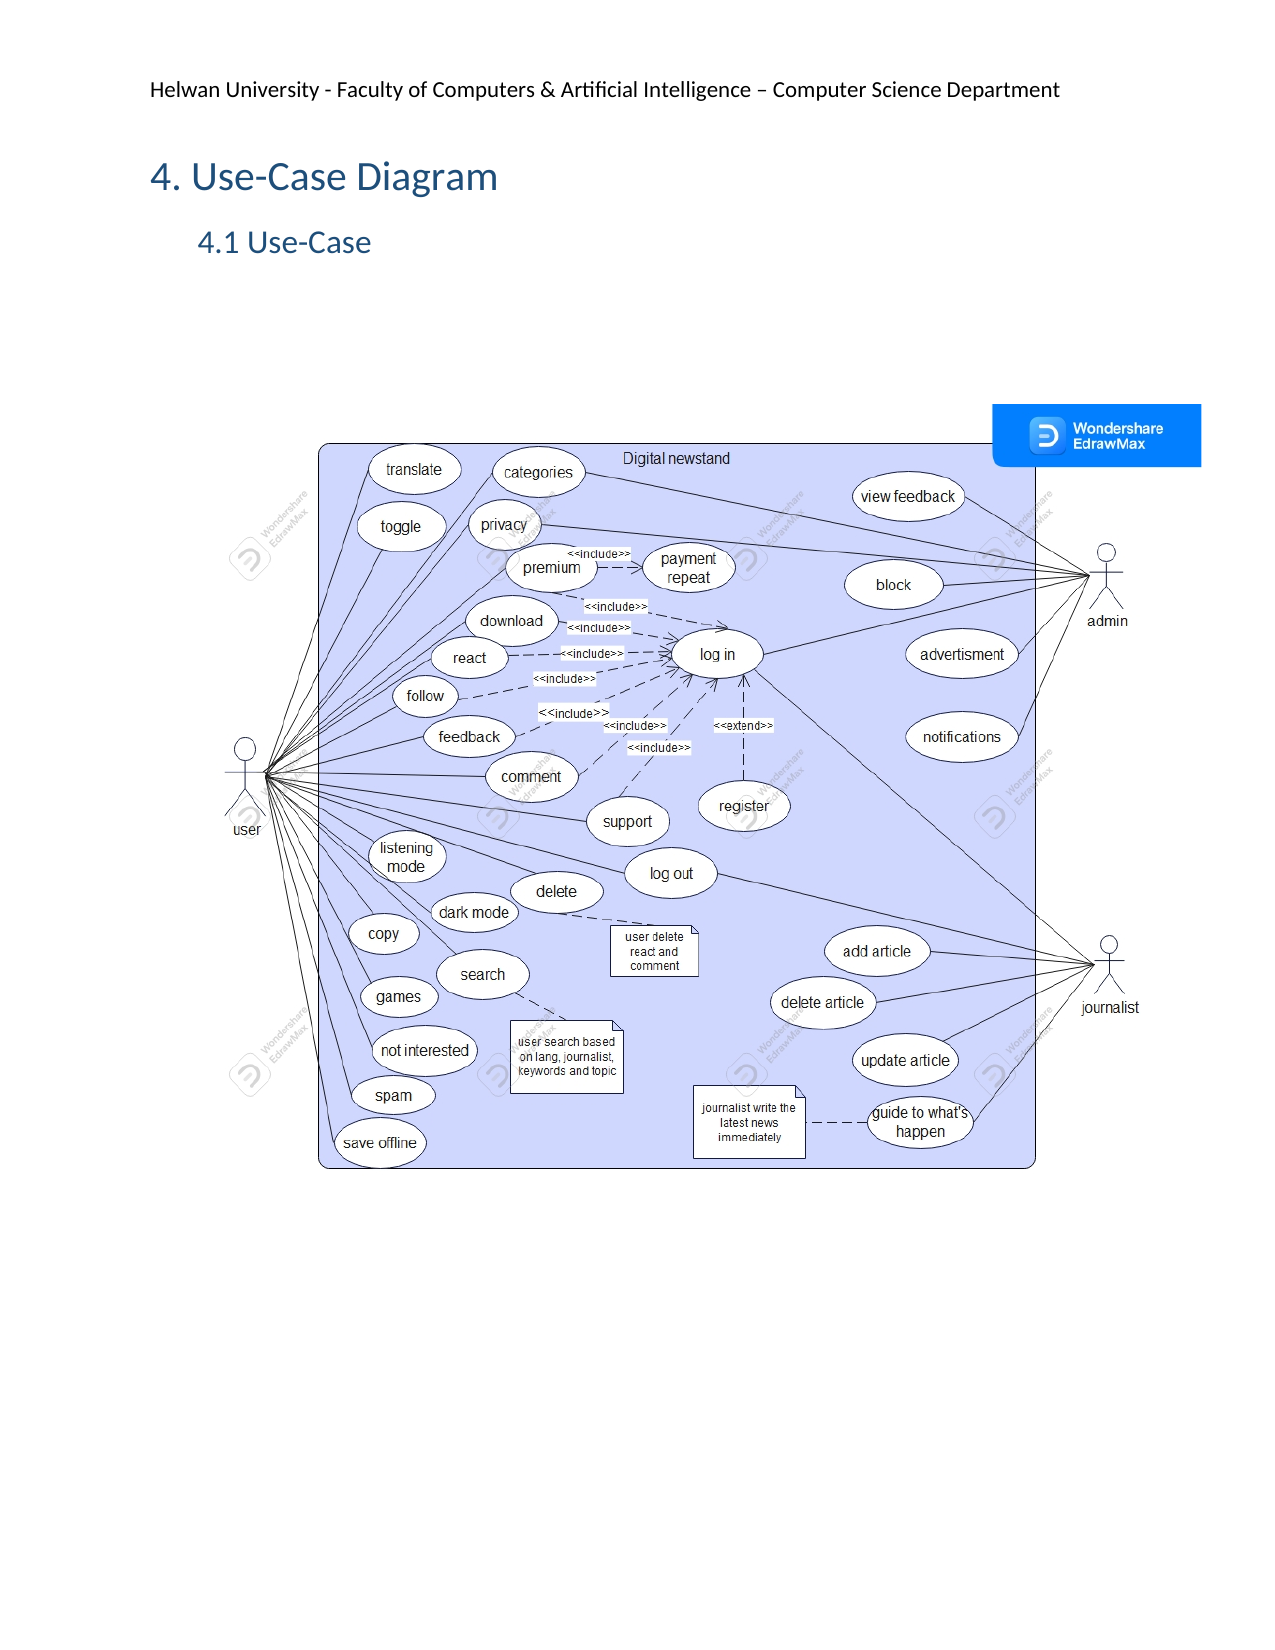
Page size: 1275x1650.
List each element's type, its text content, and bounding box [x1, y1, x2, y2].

text 4. Use-Case Diagram [150, 150, 1125, 201]
picture [150, 404, 1202, 1177]
text 4.1 Use-Case [150, 222, 1125, 262]
